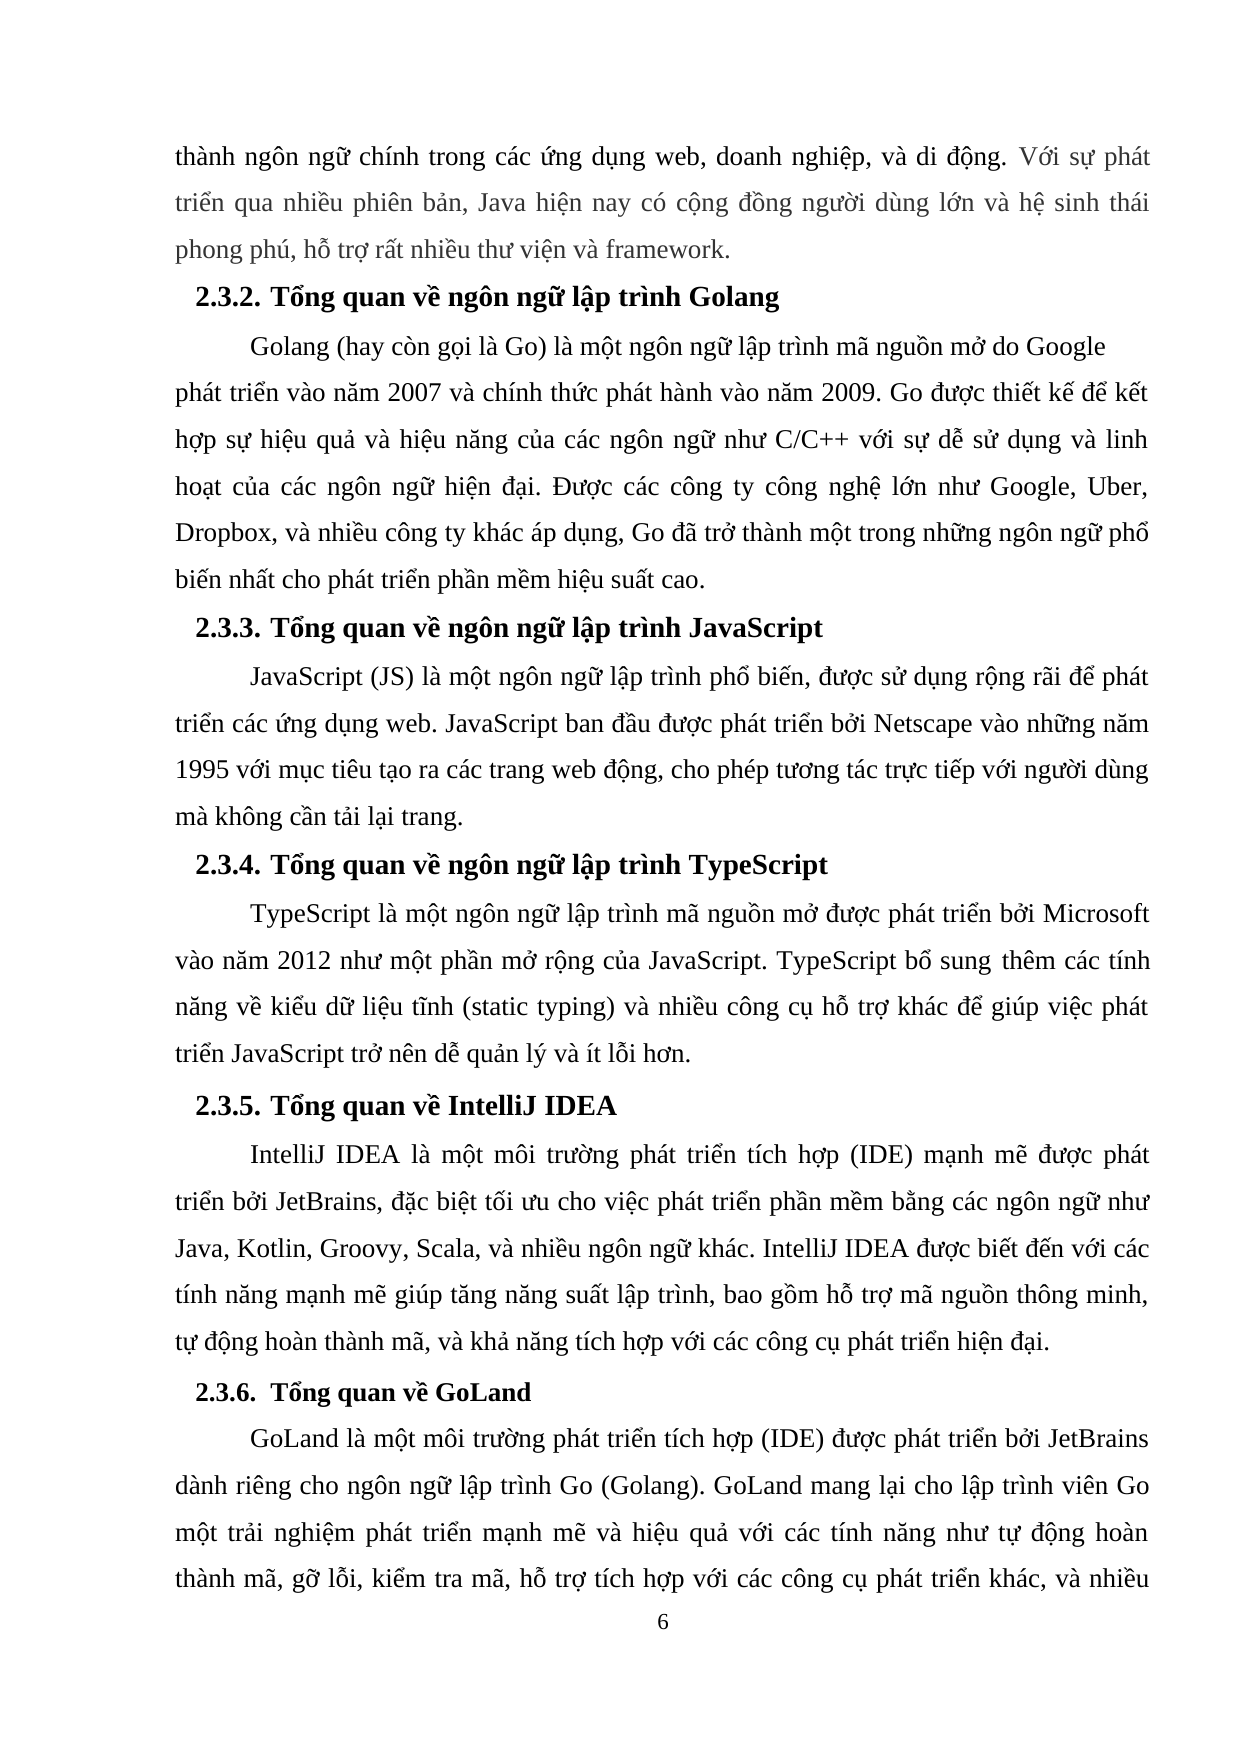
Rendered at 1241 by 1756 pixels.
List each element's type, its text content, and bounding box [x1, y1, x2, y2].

subtitle Tổng quan về IntelliJ IDEA [195, 1088, 1151, 1122]
list Tổng quan về ngôn ngữ lập trình JavaScript [195, 610, 1151, 643]
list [175, 139, 1151, 186]
text JavaScript (JS) là một ngôn ngữ lập trình phổ biến, được sử dụng rộng rãi để phát triển các ứng dụng web. JavaScript ban đầu được phát triển bởi Netscape vào những năm 1995 với mục tiêu tạo ra các trang web động, cho phép tương tác trực tiếp với người dùng mà không cần tải lại trang. [175, 660, 1151, 831]
text IntelliJ IDEA là một môi trường phát triển tích hợp (IDE) mạnh mẽ được phát triển bởi JetBrains, đặc biệt tối ưu cho việc phát triển phần mềm bằng các ngôn ngữ như Java, Kotlin, Groovy, Scala, và nhiều ngôn ngữ khác. IntelliJ IDEA được biết đến với các tính năng mạnh mẽ giúp tăng năng suất lập trình, bao gồm hỗ trợ mã nguồn thông minh, tự động hoàn thành mã, và khả năng tích hợp với các công cụ phát triển hiện đại. [175, 1138, 1151, 1356]
list Tổng quan về ngôn ngữ lập trình TypeScript [195, 847, 1151, 880]
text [175, 1422, 1151, 1594]
text TypeScript là một ngôn ngữ lập trình mã nguồn mở được phát triển bởi Microsoft vào năm 2012 như một phần mở rộng của JavaScript. TypeScript bổ sung thêm các tính năng về kiểu dữ liệu tĩnh (static typing) và nhiều công cụ hỗ trợ khác để giúp việc phát triển JavaScript trở nên dễ quản lý và ít lỗi hơn. [175, 897, 1151, 1068]
text phát triển vào năm 2007 và chính thức phát hành vào năm 2009. Go được thiết kế để kết hợp sự hiệu quả và hiệu năng của các ngôn ngữ như C/C++ với sự dễ sử dụng và linh hoạt của các ngôn ngữ hiện đại. Được các công ty công nghệ lớn như Google, Uber, Dropbox, và nhiều công ty khác áp dụng, Go đã trở thành một trong những ngôn ngữ phổ biến nhất cho phát triển phần mềm hiệu suất cao. [175, 377, 1151, 594]
subtitle Tổng quan về GoLand [195, 1376, 1151, 1407]
text Golang (hay còn gọi là Go) là một ngôn ngữ lập trình mã nguồn mở do Google [175, 330, 1151, 361]
list Tổng quan về ngôn ngữ lập trình Golang [195, 279, 1151, 313]
